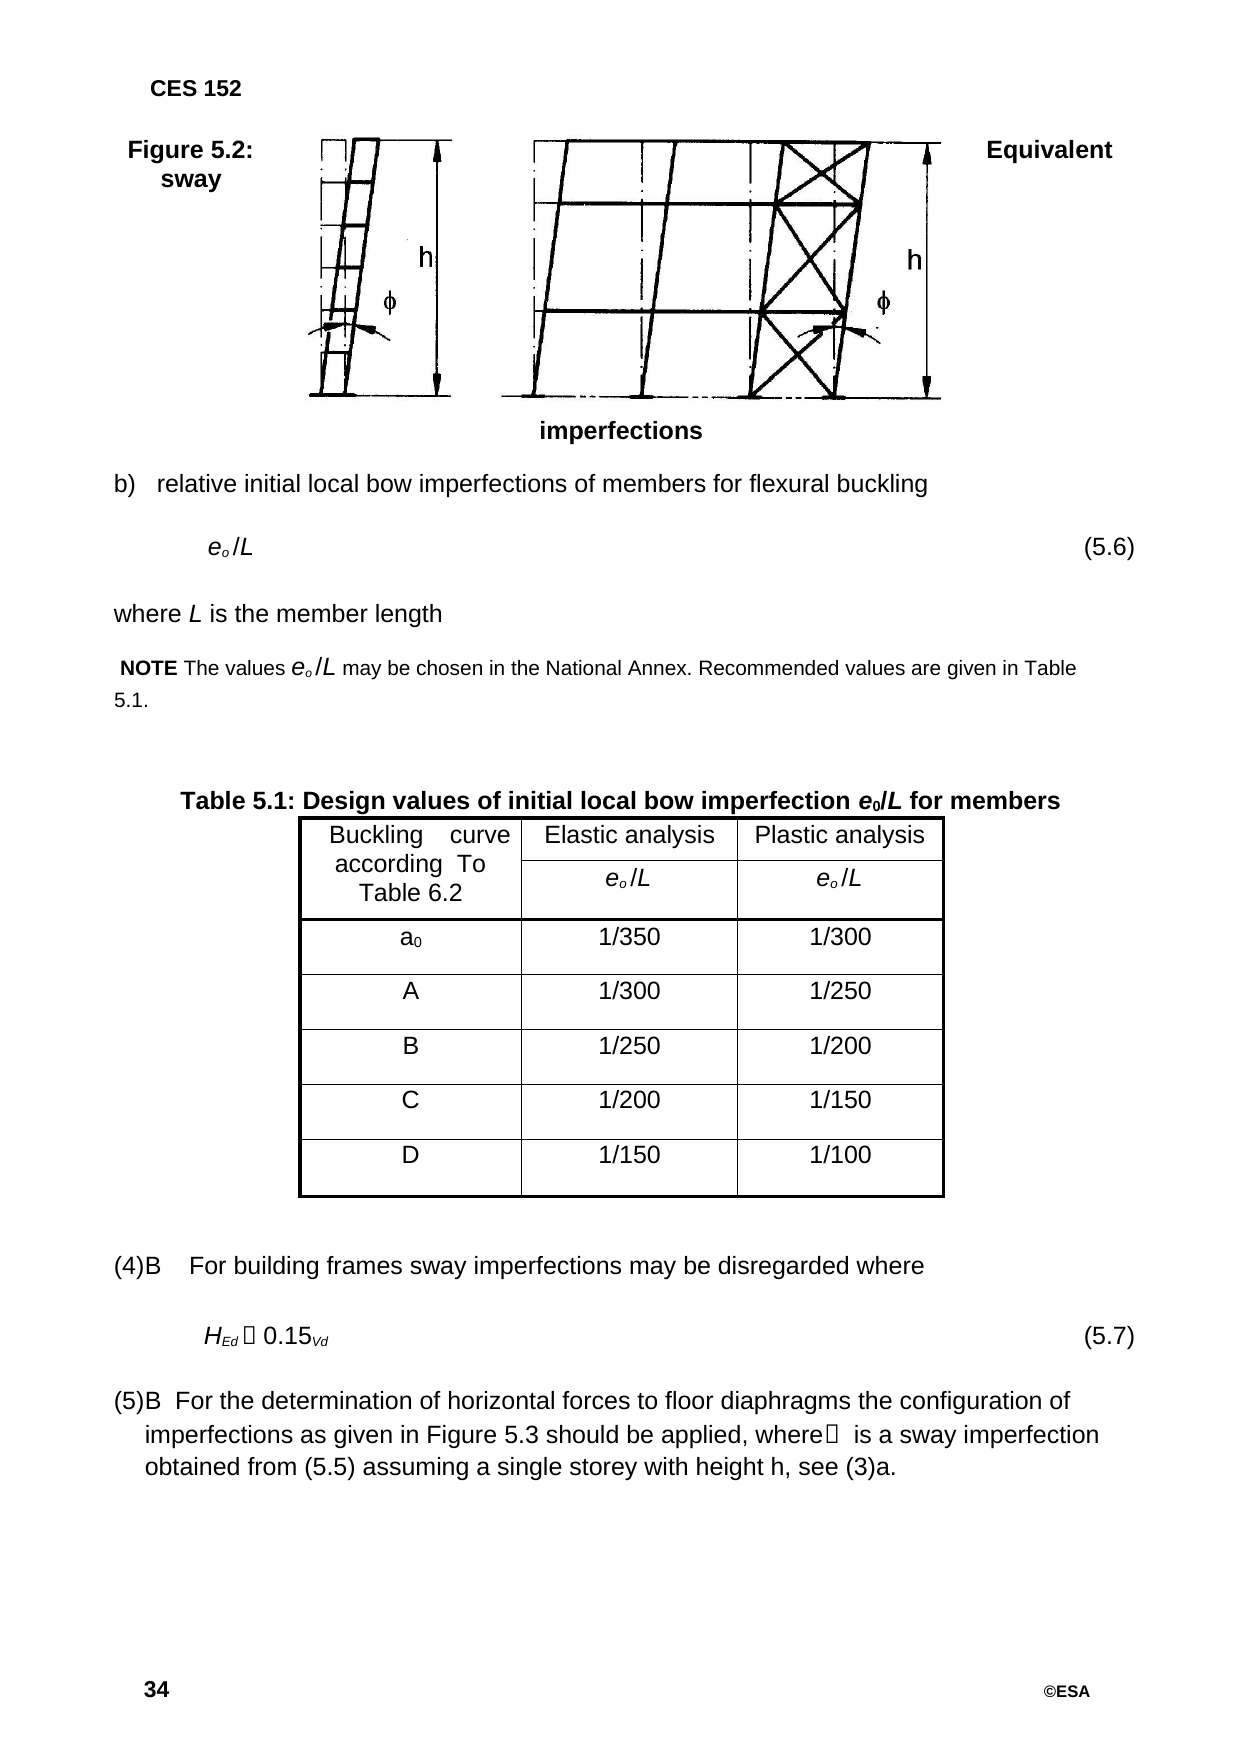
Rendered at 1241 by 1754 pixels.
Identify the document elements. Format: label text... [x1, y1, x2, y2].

picture [284, 121, 954, 416]
list B For the determination of horizontal forces to floor diaphragms the configuration of imperfections as given in Figure 5.3 should be applied, where is a sway imperfection obtained from (5.5) assuming a single storey with height h, see (3)a. [113, 1386, 1129, 1481]
text NOTE The values eo /L may be chosen in the National Annex. Recommended values are given in Table [114, 652, 1129, 681]
table_cell 1/250 [522, 1030, 737, 1083]
table_cell 1/150 [738, 1085, 942, 1138]
text 5.1. [114, 688, 1129, 712]
table_cell 1/150 [522, 1140, 737, 1194]
table_cell 1/350 [522, 921, 737, 974]
table_cell 1/200 [522, 1085, 737, 1138]
table_cell 1/300 [738, 921, 942, 974]
table_header Elastic analysis [522, 820, 737, 859]
table_cell C [302, 1085, 521, 1138]
text where L is the member length [113, 599, 1129, 628]
table_cell 1/100 [738, 1140, 942, 1194]
table_cell 1/250 [738, 975, 942, 1029]
table_cell B [302, 1030, 521, 1083]
table_cell A [302, 975, 521, 1029]
subtitle Table 5.1: Design values of initial local bow imperfection e0/L for members [115, 786, 1126, 814]
table_header Plastic analysis [738, 820, 942, 859]
table_cell 1/200 [738, 1030, 942, 1083]
text b) relative initial local bow imperfections of members for flexural buckling [113, 469, 1129, 498]
table_cell eo /L [522, 861, 737, 918]
list B For building frames sway imperfections may be disregarded where [113, 1251, 1129, 1280]
text eo /L (5.6) [89, 532, 1142, 561]
table_header Buckling curve according To Table 6.2 [302, 820, 521, 918]
table_cell 1/300 [522, 975, 737, 1029]
text HEd  0.15Vd (5.7) [89, 1318, 1142, 1352]
table_cell D [302, 1140, 521, 1194]
table_cell eo /L [738, 861, 942, 918]
table_cell a0 [302, 921, 521, 974]
